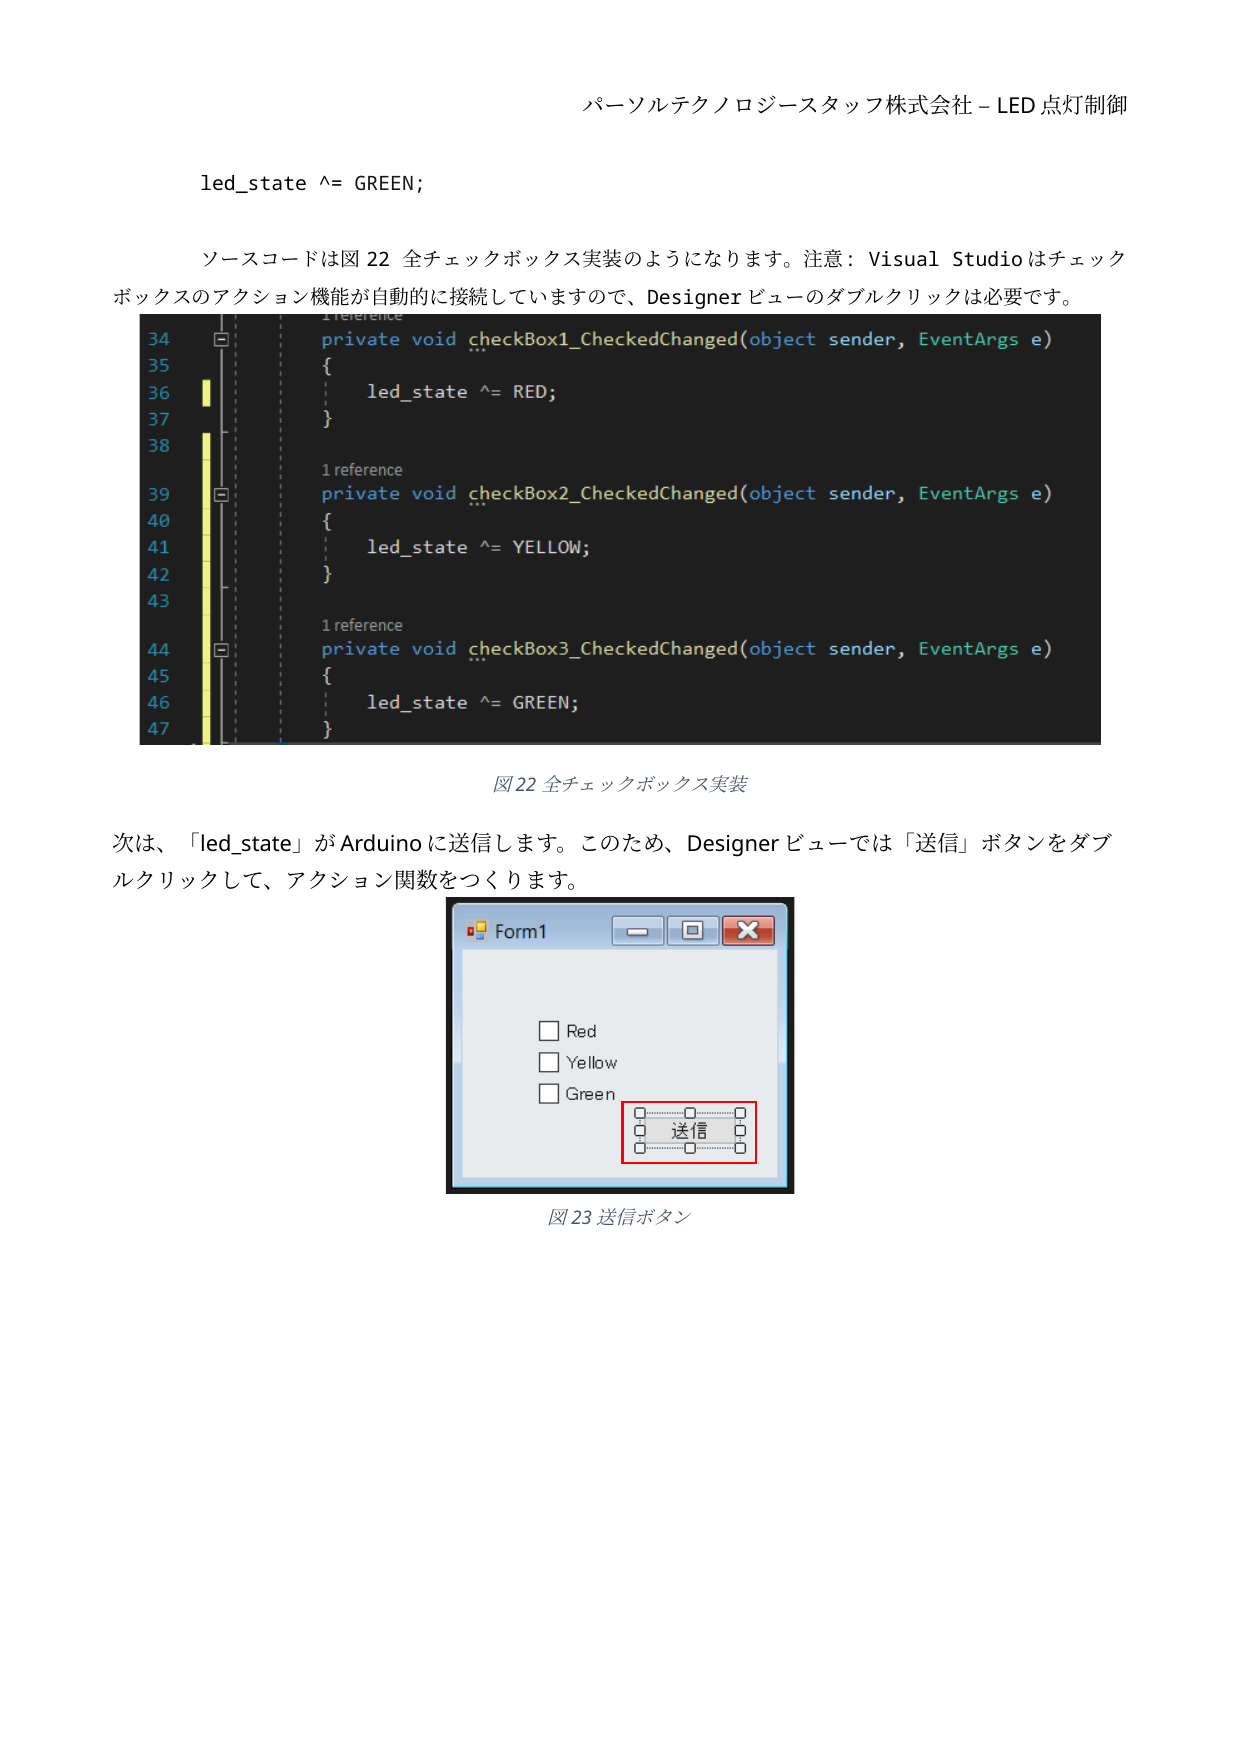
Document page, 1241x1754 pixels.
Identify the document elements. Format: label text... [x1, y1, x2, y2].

text 図 23 送信ボタン [112, 1198, 1128, 1235]
picture [139, 314, 1101, 745]
picture [445, 897, 795, 1194]
text 図 22 全チェックボックス実装 [112, 764, 1128, 802]
text led_state ^= GREEN; [112, 164, 1128, 202]
text ソースコードは図 22 全チェックボックス実装のようになります。注意: Visual Studioはチェックボックスのアクション機能が自動的に接続していますので、Designerビューのダブルクリックは必要です。 [112, 239, 1128, 314]
text 次は、「led_state」がArduinoに送信します。このため、Designerビューでは「送信」ボタンをダブルクリックして、アクション関数をつくります。 [112, 823, 1128, 898]
